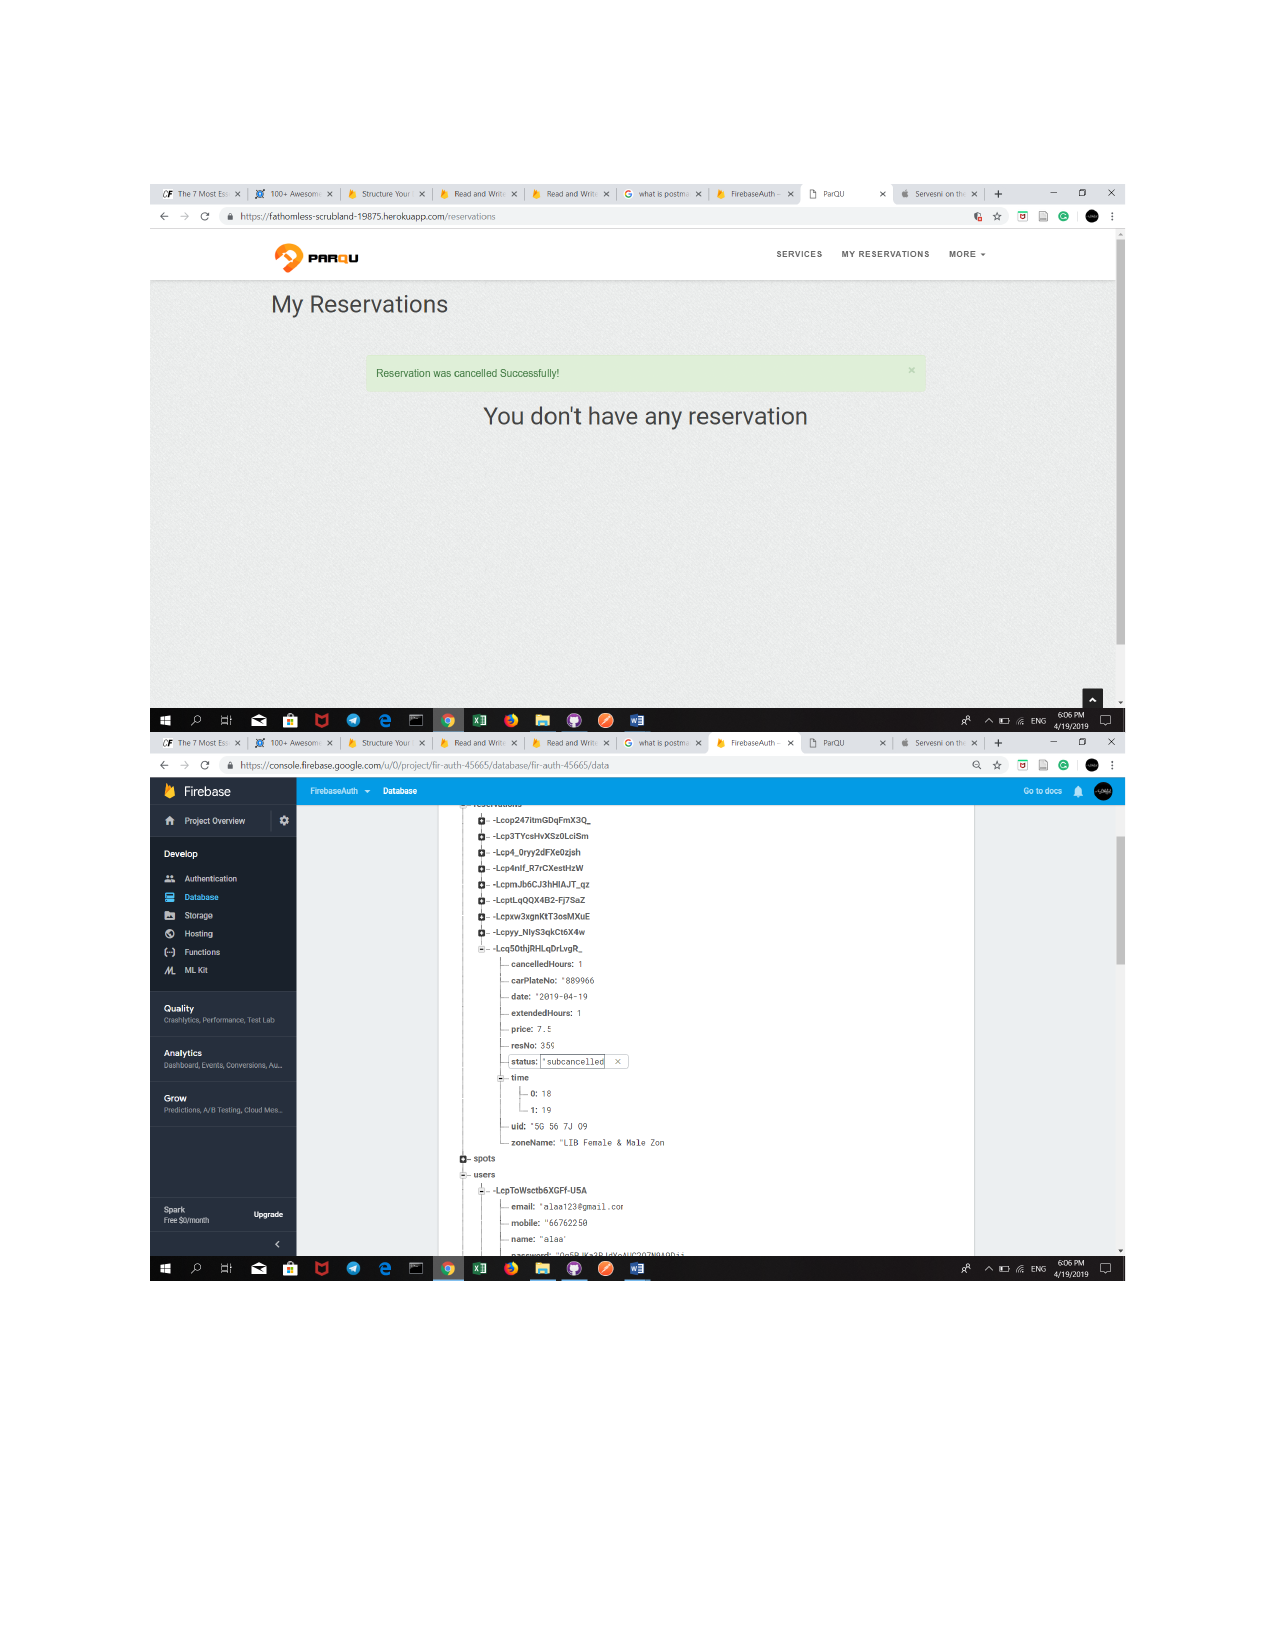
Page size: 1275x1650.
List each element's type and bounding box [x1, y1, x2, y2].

picture [1075, 787, 1081, 796]
picture [150, 184, 1125, 1281]
picture [1095, 783, 1111, 799]
picture [316, 789, 354, 793]
